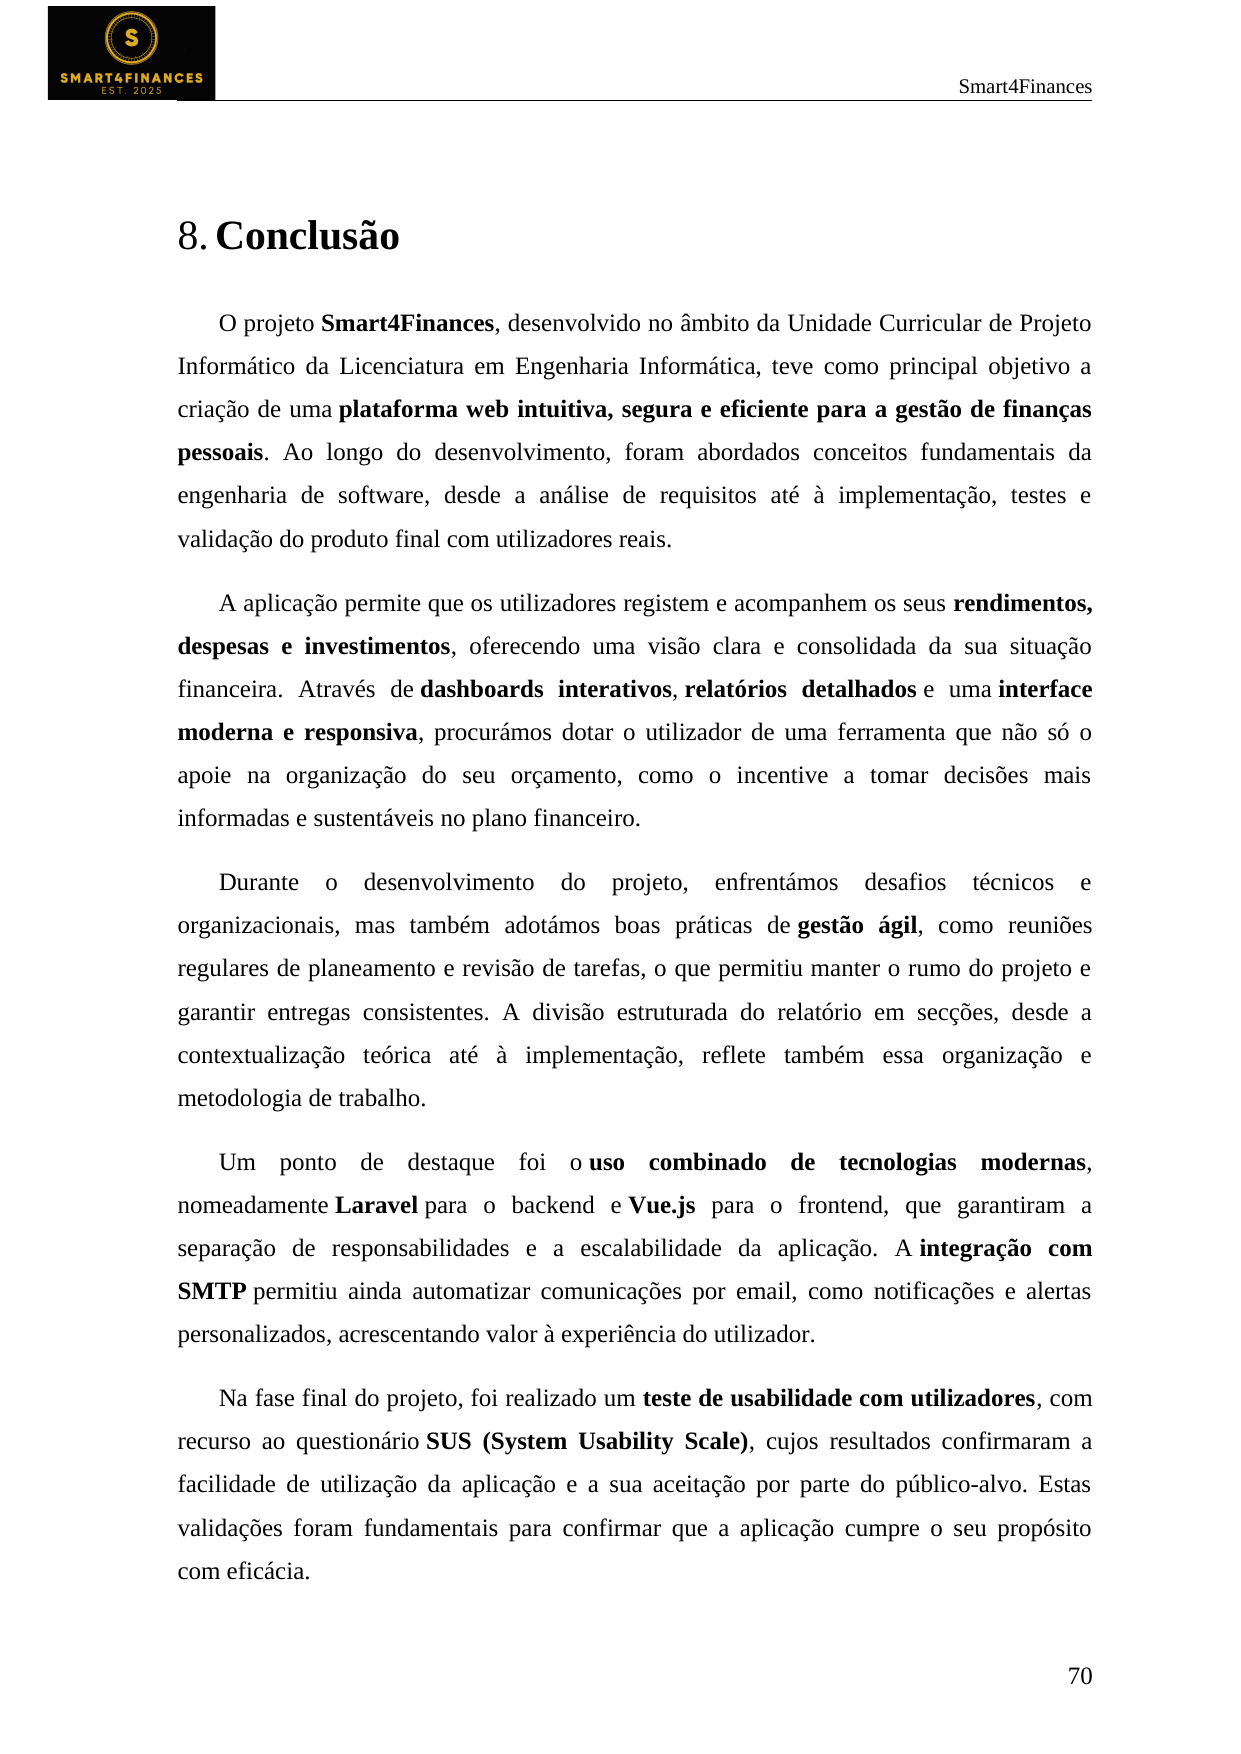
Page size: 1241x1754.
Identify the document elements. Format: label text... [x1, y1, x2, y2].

text Um ponto de destaque foi o uso combinado de tecnologias modernas, nomeadamente Laravel para o backend e Vue.js para o frontend, que garantiram a separação de responsabilidades e a escalabilidade da aplicação. A integração com SMTP permitiu ainda automatizar comunicações por email, como notificações e alertas personalizados, acrescentando valor à experiência do utilizador. [177, 1147, 1092, 1348]
text A aplicação permite que os utilizadores registem e acompanhem os seus rendimentos, despesas e investimentos, oferecendo uma visão clara e consolidada da sua situação financeira. Através de dashboards interativos, relatórios detalhados e uma interface moderna e responsiva, procurámos dotar o utilizador de uma ferramenta que não só o apoie na organização do seu orçamento, como o incentive a tomar decisões mais informadas e sustentáveis no plano financeiro. [177, 588, 1092, 832]
subtitle Conclusão [177, 210, 1092, 258]
text Durante o desenvolvimento do projeto, enfrentámos desafios técnicos e organizacionais, mas também adotámos boas práticas de gestão ágil, como reuniões regulares de planeamento e revisão de tarefas, o que permitiu manter o rumo do projeto e garantir entregas consistentes. A divisão estruturada do relatório em secções, desde a contextualização teórica até à implementação, reflete também essa organização e metodologia de trabalho. [177, 867, 1092, 1112]
text O projeto Smart4Finances, desenvolvido no âmbito da Unidade Curricular de Projeto Informático da Licenciatura em Engenharia Informática, teve como principal objetivo a criação de uma plataforma web intuitiva, segura e eficiente para a gestão de finanças pessoais. Ao longo do desenvolvimento, foram abordados conceitos fundamentais da engenharia de software, desde a análise de requisitos até à implementação, testes e validação do produto final com utilizadores reais. [177, 308, 1092, 552]
picture [47, 6, 216, 100]
text Na fase final do projeto, foi realizado um teste de usabilidade com utilizadores, com recurso ao questionário SUS (System Usability Scale), cujos resultados confirmaram a facilidade de utilização da aplicação e a sua aceitação por parte do público-alvo. Estas validações foram fundamentais para confirmar que a aplicação cumpre o seu propósito com eficácia. [177, 1383, 1092, 1584]
